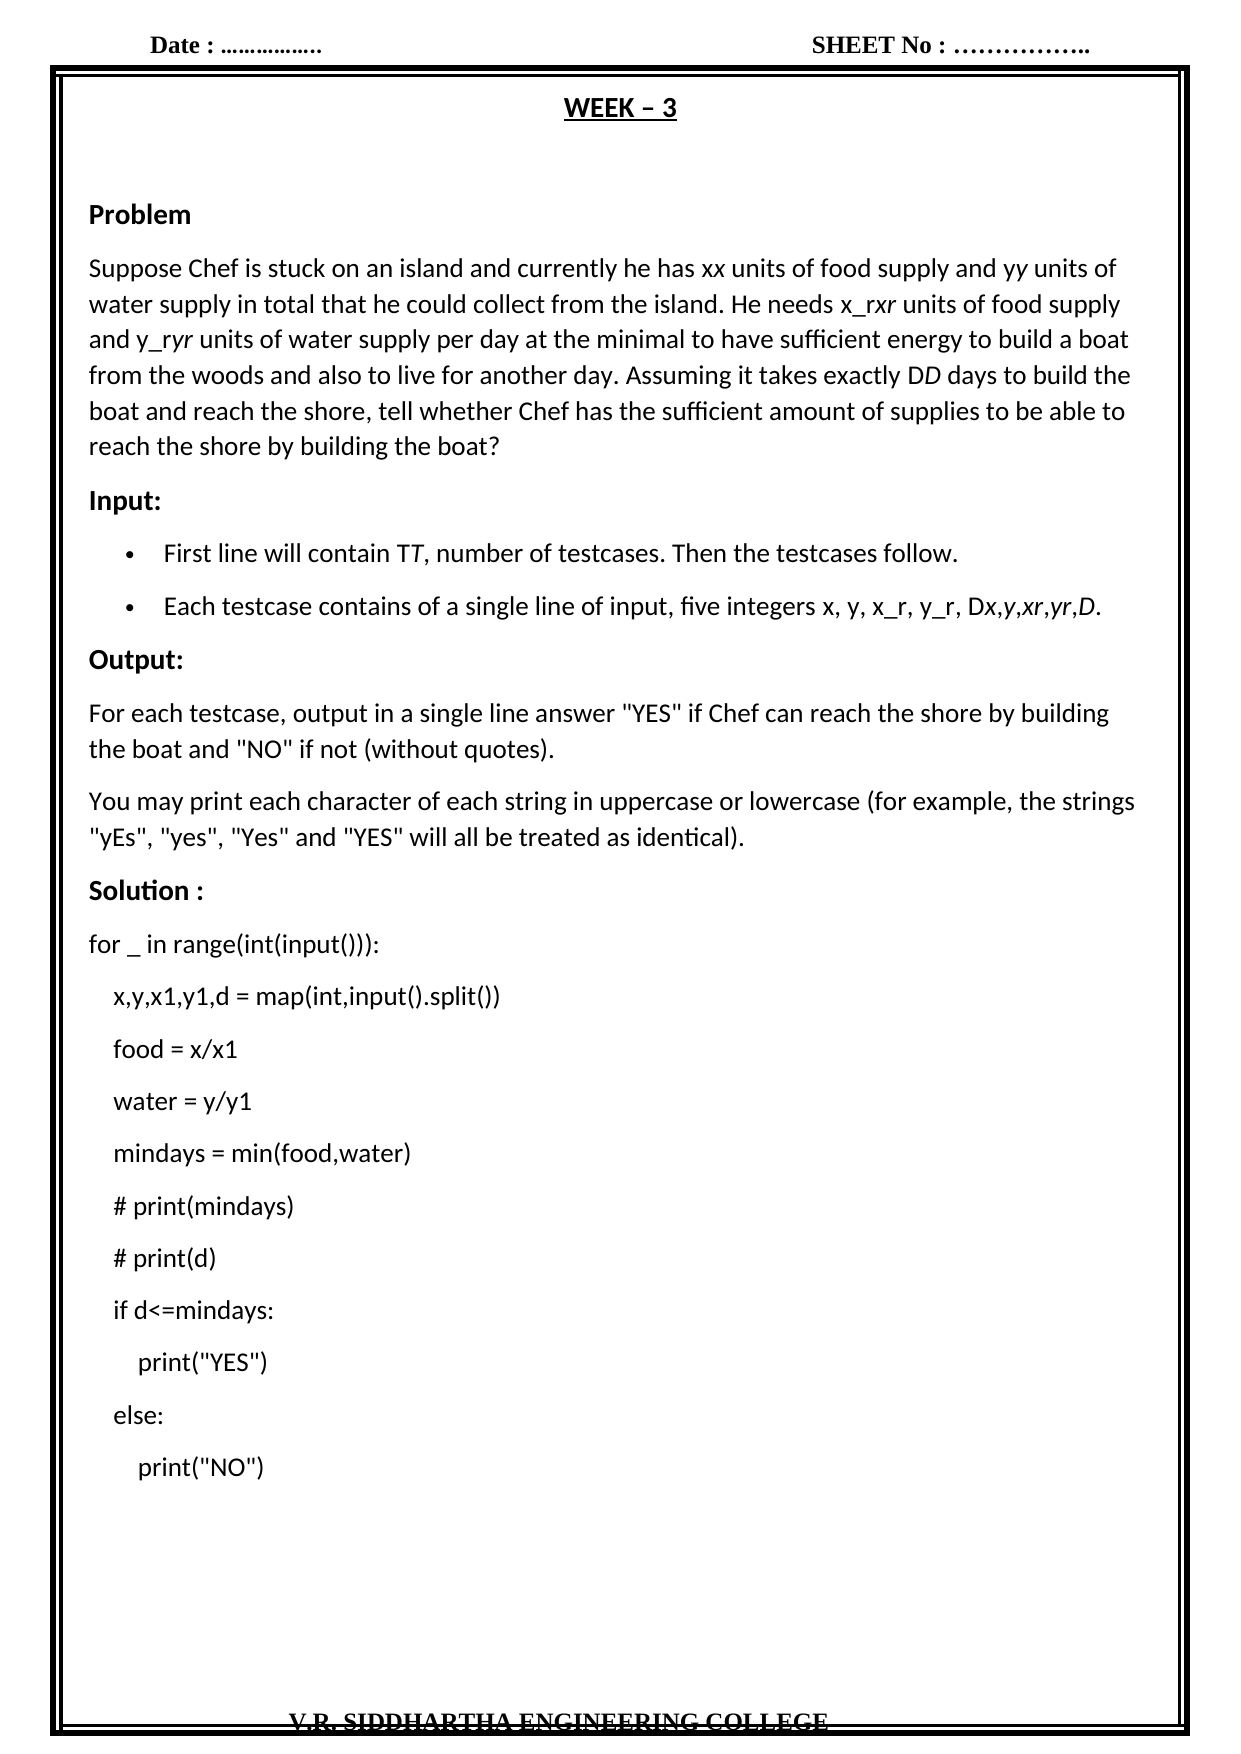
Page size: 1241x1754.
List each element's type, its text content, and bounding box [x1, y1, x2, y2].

text water = y/y1 [89, 1084, 1152, 1117]
text For each testcase, output in a single line answer "YES" if Chef can reach the shore by building the boat and "NO" if not (without quotes). [89, 696, 1152, 765]
text Suppose Chef is stuck on an island and currently he has xx units of food supply and yy units of water supply in total that he could collect from the island. He needs x_rxr​ units of food supply and y_ryr​ units of water supply per day at the minimal to have sufficient energy to build a boat from the woods and also to live for another day. Assuming it takes exactly DD days to build the boat and reach the shore, tell whether Chef has the sufficient amount of supplies to be able to reach the shore by building the boat? [89, 251, 1152, 462]
text Solution : [89, 872, 1152, 908]
text print("YES") [89, 1346, 1152, 1379]
text for _ in range(int(input())): [89, 927, 1152, 960]
text Output: [89, 641, 1152, 677]
text Problem [89, 196, 1152, 232]
text WEEK – 3 [89, 89, 1152, 124]
text # print(d) [89, 1241, 1152, 1274]
text if d<=mindays: [89, 1293, 1152, 1326]
text print("NO") [89, 1450, 1152, 1483]
text Input: [89, 482, 1152, 517]
text # print(mindays) [89, 1189, 1152, 1222]
list First line will contain TT, number of testcases. Then the testcases follow. [126, 537, 1152, 570]
text food = x/x1 [89, 1032, 1152, 1065]
text You may print each character of each string in uppercase or lowercase (for example, the strings "yEs", "yes", "Yes" and "YES" will all be treated as identical). [89, 784, 1152, 853]
text x,y,x1,y1,d = map(int,input().split()) [89, 979, 1152, 1013]
text mindays = min(food,water) [89, 1136, 1152, 1169]
text else: [89, 1398, 1152, 1431]
list Each testcase contains of a single line of input, five integers x, y, x_r, y_r, Dx,y,xr​,yr​,D. [126, 589, 1152, 622]
